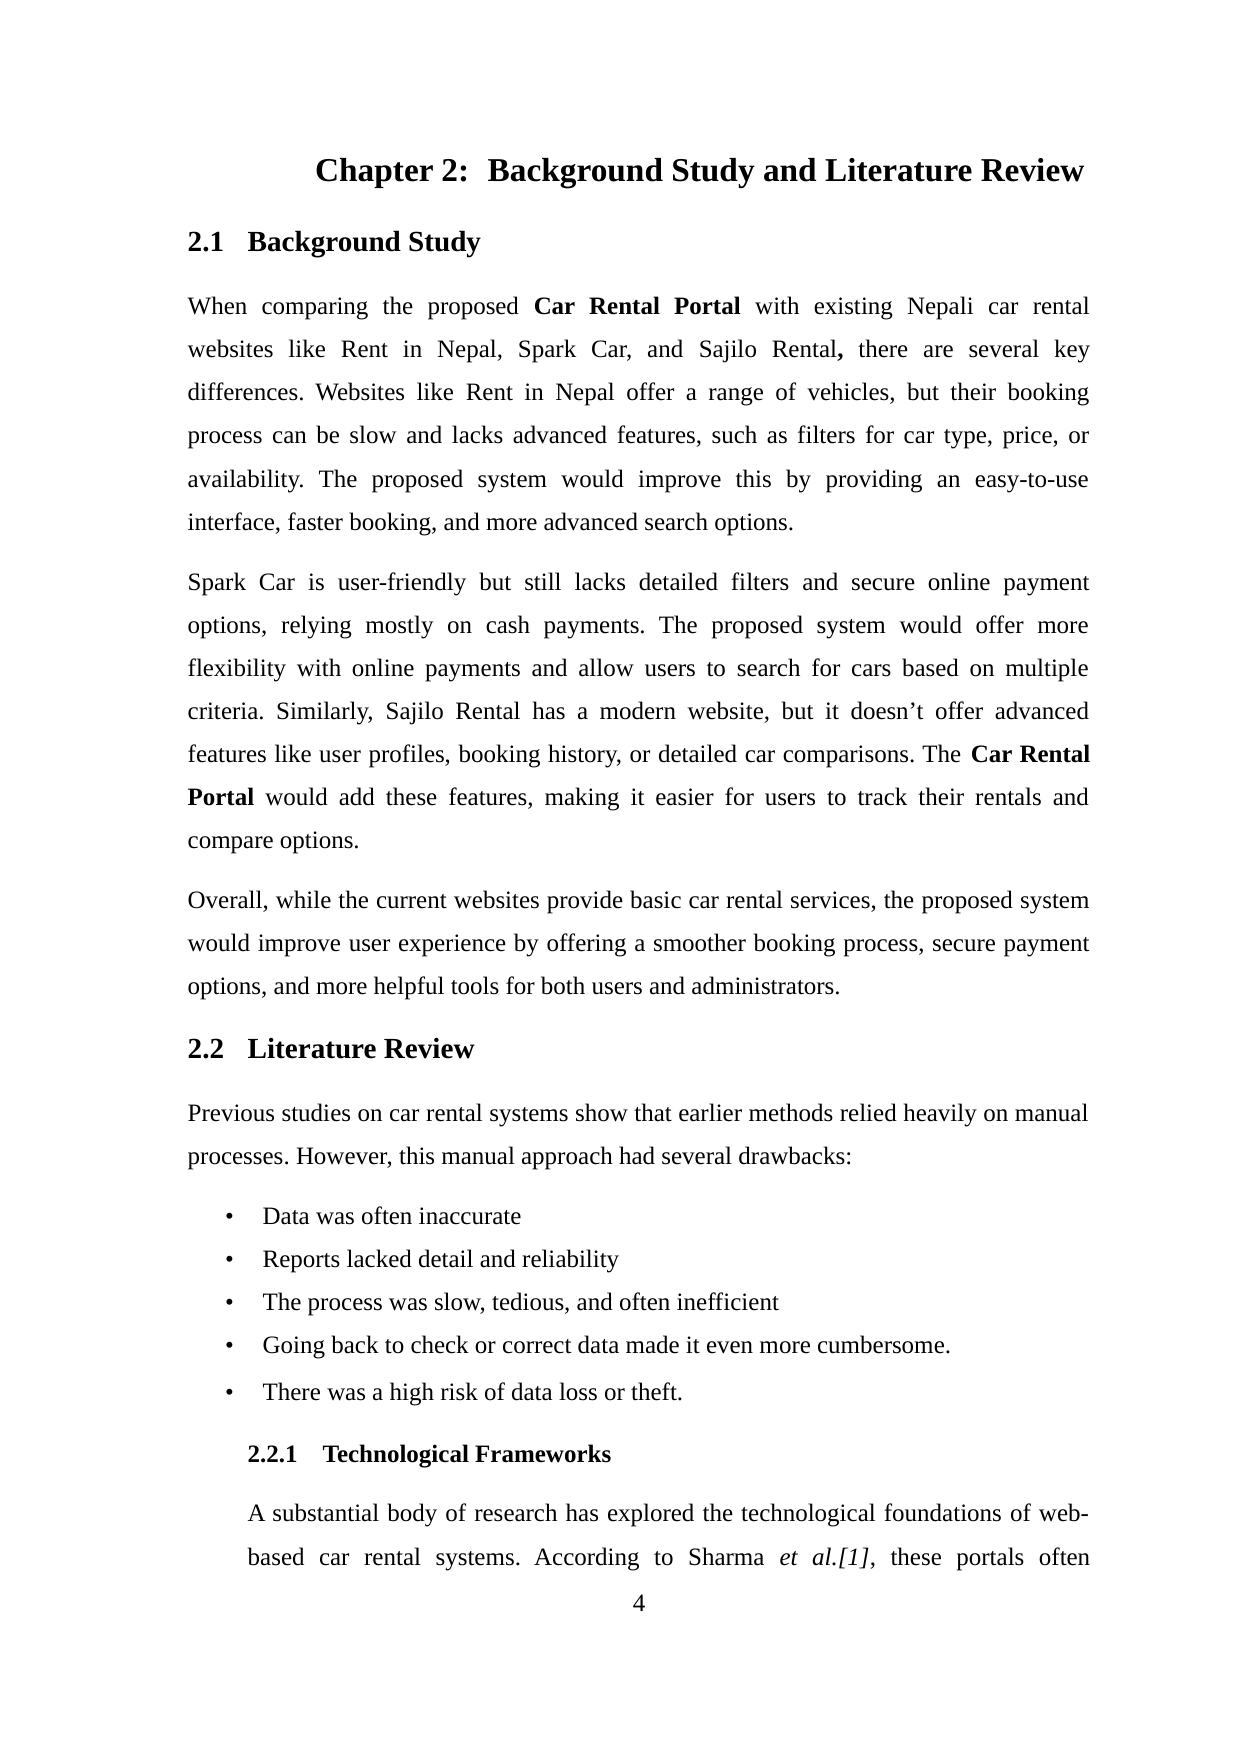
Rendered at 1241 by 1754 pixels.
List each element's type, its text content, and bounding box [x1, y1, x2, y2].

subtitle Background Study [187, 224, 1090, 258]
list The process was slow, tedious, and often inefficient [225, 1287, 1090, 1316]
text Spark Car is user-friendly but still lacks detailed filters and secure online payment options, relying mostly on cash payments. The proposed system would offer more flexibility with online payments and allow users to search for cars based on multiple criteria. Similarly, Sajilo Rental has a modern website, but it doesn’t offer advanced features like user profiles, booking history, or detailed car comparisons. The Car Rental Portal would add these features, making it easier for users to track their rentals and compare options. [187, 567, 1090, 854]
list Reports lacked detail and reliability [225, 1244, 1090, 1273]
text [247, 1498, 1090, 1570]
text Previous studies on car rental systems show that earlier methods relied heavily on manual processes. However, this manual approach had several drawbacks: [187, 1098, 1090, 1170]
list There was a high risk of data loss or theft. [225, 1373, 1090, 1406]
list Data was often inaccurate [225, 1201, 1090, 1230]
subtitle Literature Review [187, 1031, 1090, 1065]
subtitle Technological Frameworks [247, 1439, 1090, 1467]
text When comparing the proposed Car Rental Portal with existing Nepali car rental websites like Rent in Nepal, Spark Car, and Sajilo Rental, there are several key differences. Websites like Rent in Nepal offer a range of vehicles, but their booking process can be slow and lacks advanced features, such as filters for car type, price, or availability. The proposed system would improve this by providing an easy-to-use interface, faster booking, and more advanced search options. [187, 291, 1090, 536]
subtitle Background Study and Literature Review [187, 150, 1090, 188]
text Overall, while the current websites provide basic car rental services, the proposed system would improve user experience by offering a smoother booking process, secure payment options, and more helpful tools for both users and administrators. [187, 885, 1090, 1000]
list Going back to check or correct data made it even more cumbersome. [225, 1330, 1090, 1359]
